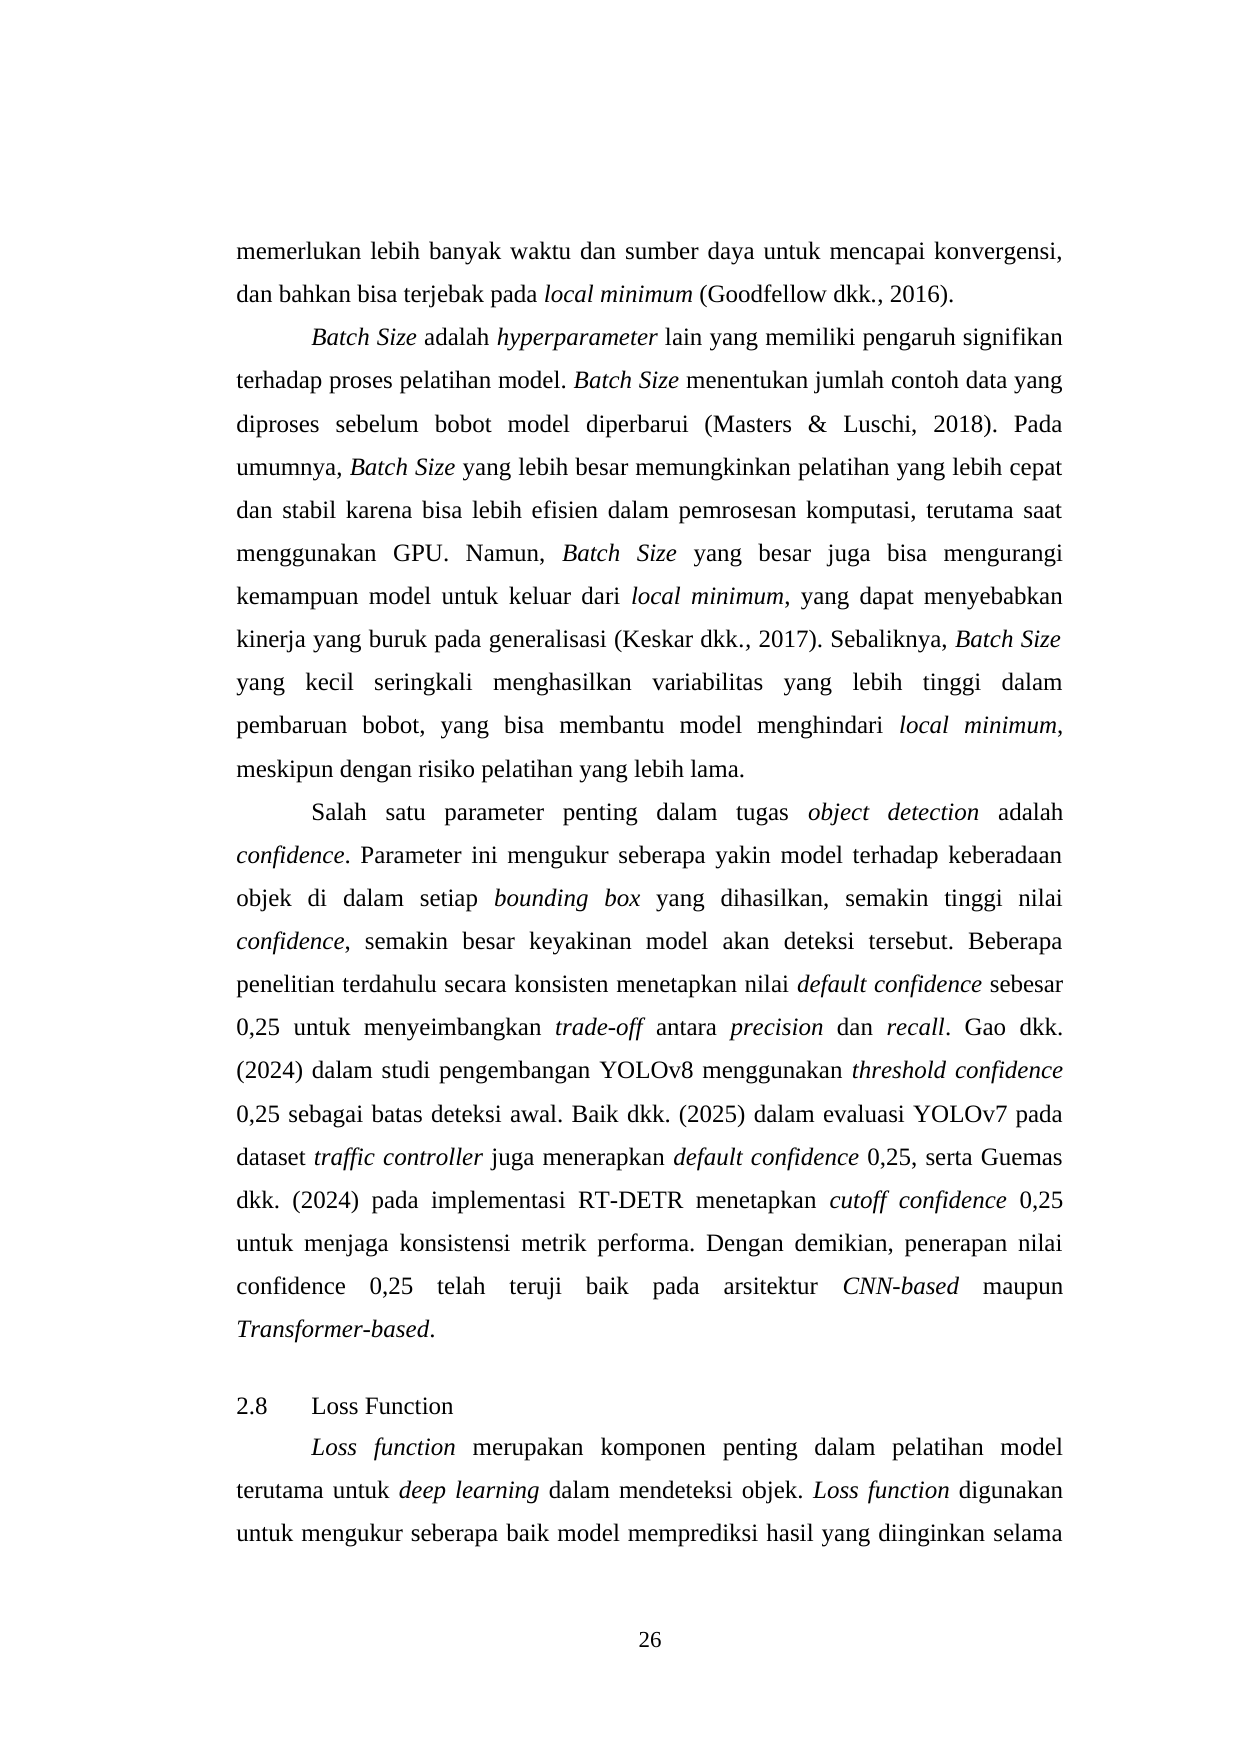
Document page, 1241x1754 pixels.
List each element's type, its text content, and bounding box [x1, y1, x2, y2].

subtitle 2.8 Loss Function [236, 1391, 1063, 1419]
text Salah satu parameter penting dalam tugas object detection adalah confidence. Parameter ini mengukur seberapa yakin model terhadap keberadaan objek di dalam setiap bounding box yang dihasilkan, semakin tinggi nilai confidence, semakin besar keyakinan model akan deteksi tersebut. Beberapa penelitian terdahulu secara konsisten menetapkan nilai default confidence sebesar 0,25 untuk menyeimbangkan trade-off antara precision dan recall. Gao dkk. (2024) dalam studi pengembangan YOLOv8 menggunakan threshold confidence 0,25 sebagai batas deteksi awal. Baik dkk. (2025) dalam evaluasi YOLOv7 pada dataset traffic controller juga menerapkan default confidence 0,25, serta Guemas dkk. (2024) pada implementasi RT-DETR menetapkan cutoff confidence 0,25 untuk menjaga konsistensi metrik performa. Dengan demikian, penerapan nilai confidence 0,25 telah teruji baik pada arsitektur CNN-based maupun Transformer-based. [236, 797, 1063, 1343]
text Batch Size adalah hyperparameter lain yang memiliki pengaruh signifikan terhadap proses pelatihan model. Batch Size menentukan jumlah contoh data yang diproses sebelum bobot model diperbarui (Masters & Luschi, 2018). Pada umumnya, Batch Size yang lebih besar memungkinkan pelatihan yang lebih cepat dan stabil karena bisa lebih efisien dalam pemrosesan komputasi, terutama saat menggunakan GPU. Namun, Batch Size yang besar juga bisa mengurangi kemampuan model untuk keluar dari local minimum, yang dapat menyebabkan kinerja yang buruk pada generalisasi (Keskar dkk., 2017). Sebaliknya, Batch Size yang kecil seringkali menghasilkan variabilitas yang lebih tinggi dalam pembaruan bobot, yang bisa membantu model menghindari local minimum, meskipun dengan risiko pelatihan yang lebih lama. [236, 322, 1063, 782]
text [236, 1432, 1063, 1547]
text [236, 236, 1063, 308]
